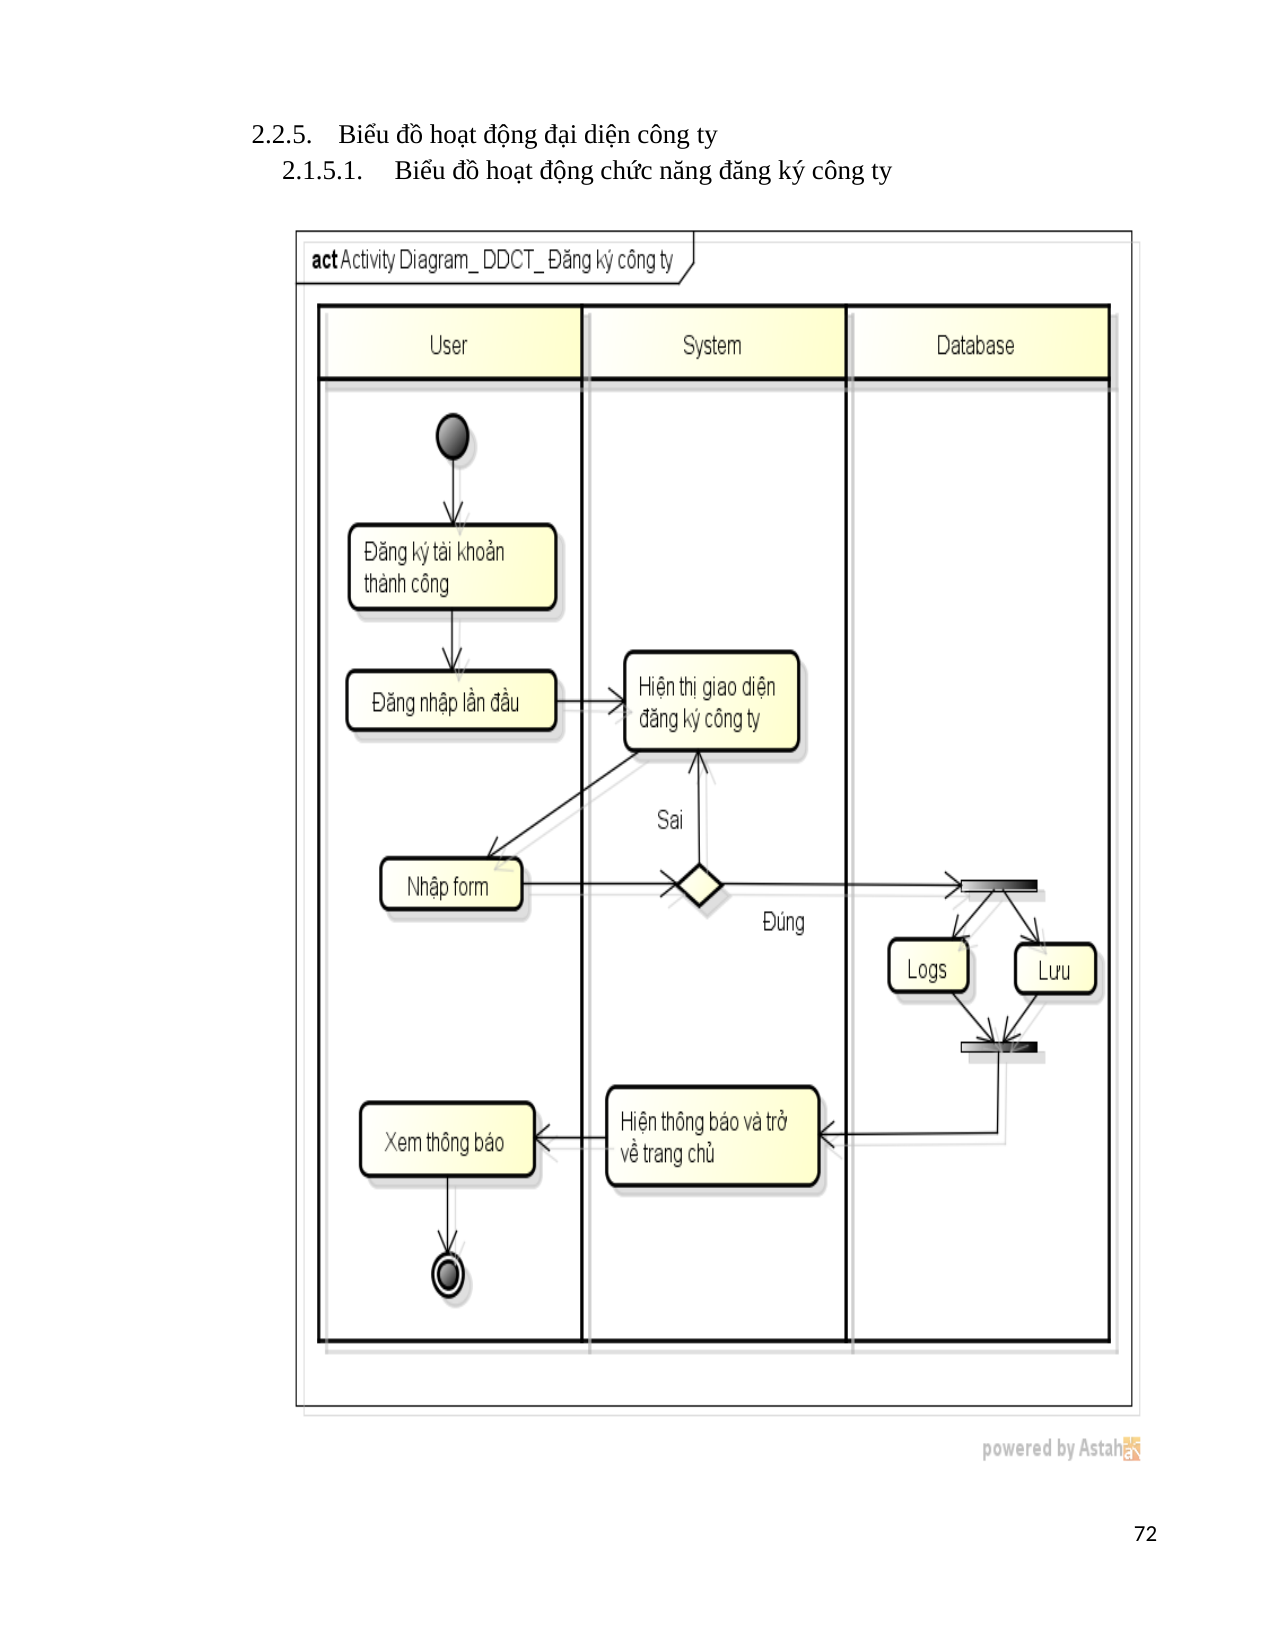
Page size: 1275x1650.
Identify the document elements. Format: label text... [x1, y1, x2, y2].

list Biểu đồ hoạt động đại diện công ty [282, 118, 1157, 149]
picture [281, 210, 1146, 1469]
list Biểu đồ hoạt động chức năng đăng ký công ty [282, 154, 1157, 185]
